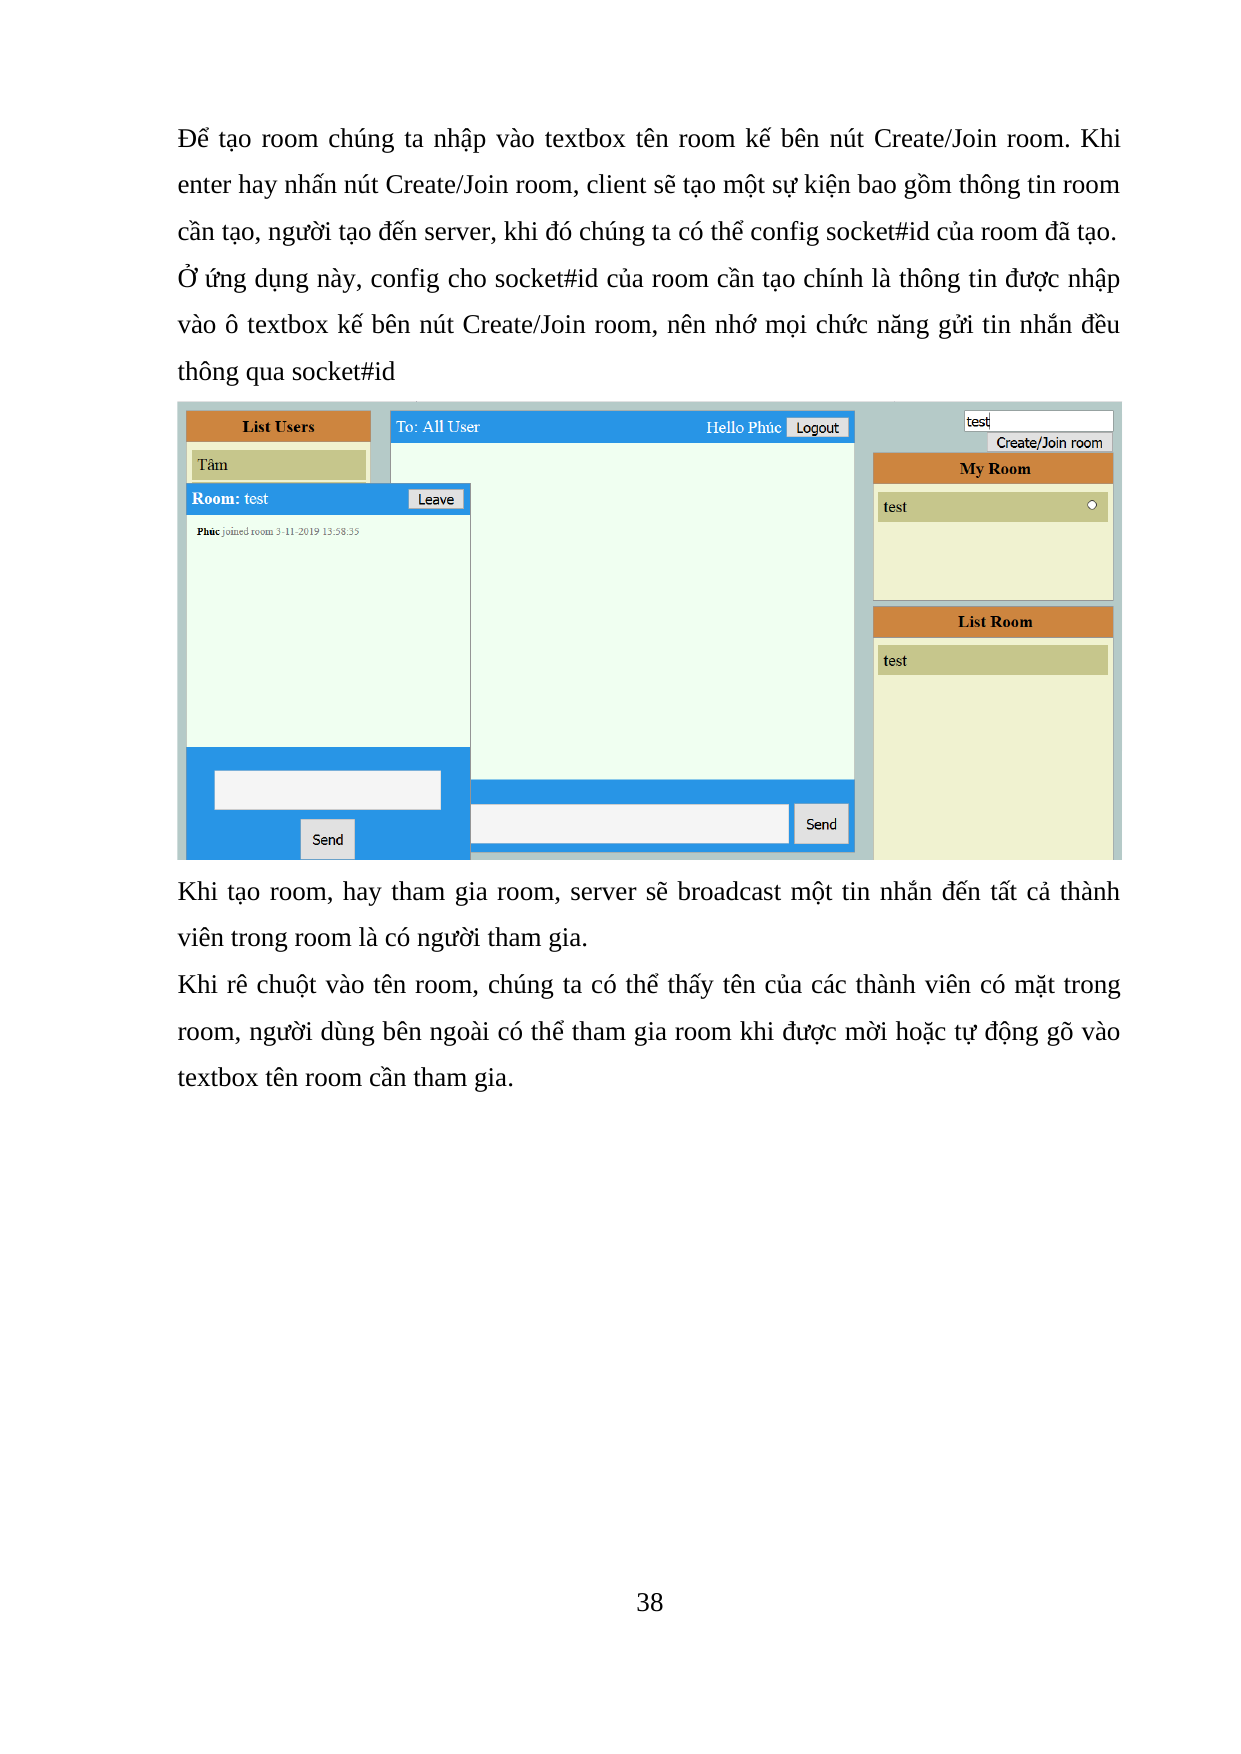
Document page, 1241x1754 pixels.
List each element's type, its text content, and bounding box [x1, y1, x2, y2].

text Ở ứng dụng này, config cho socket#id của room cần tạo chính là thông tin được nhập vào ô textbox kế bên nút Create/Join room, nên nhớ mọi chức năng gửi tin nhắn đều thông qua socket#id [177, 262, 1122, 386]
text Để tạo room chúng ta nhập vào textbox tên room kế bên nút Create/Join room. Khi enter hay nhấn nút Create/Join room, client sẽ tạo một sự kiện bao gồm thông tin room cần tạo, người tạo đến server, khi đó chúng ta có thể config socket#id của room đã tạo. [177, 122, 1122, 246]
text Khi tạo room, hay tham gia room, server sẽ broadcast một tin nhắn đến tất cả thành viên trong room là có người tham gia. [177, 875, 1122, 952]
picture [177, 401, 1123, 860]
text Khi rê chuột vào tên room, chúng ta có thể thấy tên của các thành viên có mặt trong room, người dùng bên ngoài có thể tham gia room khi được mời hoặc tự động gõ vào textbox tên room cần tham gia. [177, 968, 1122, 1092]
